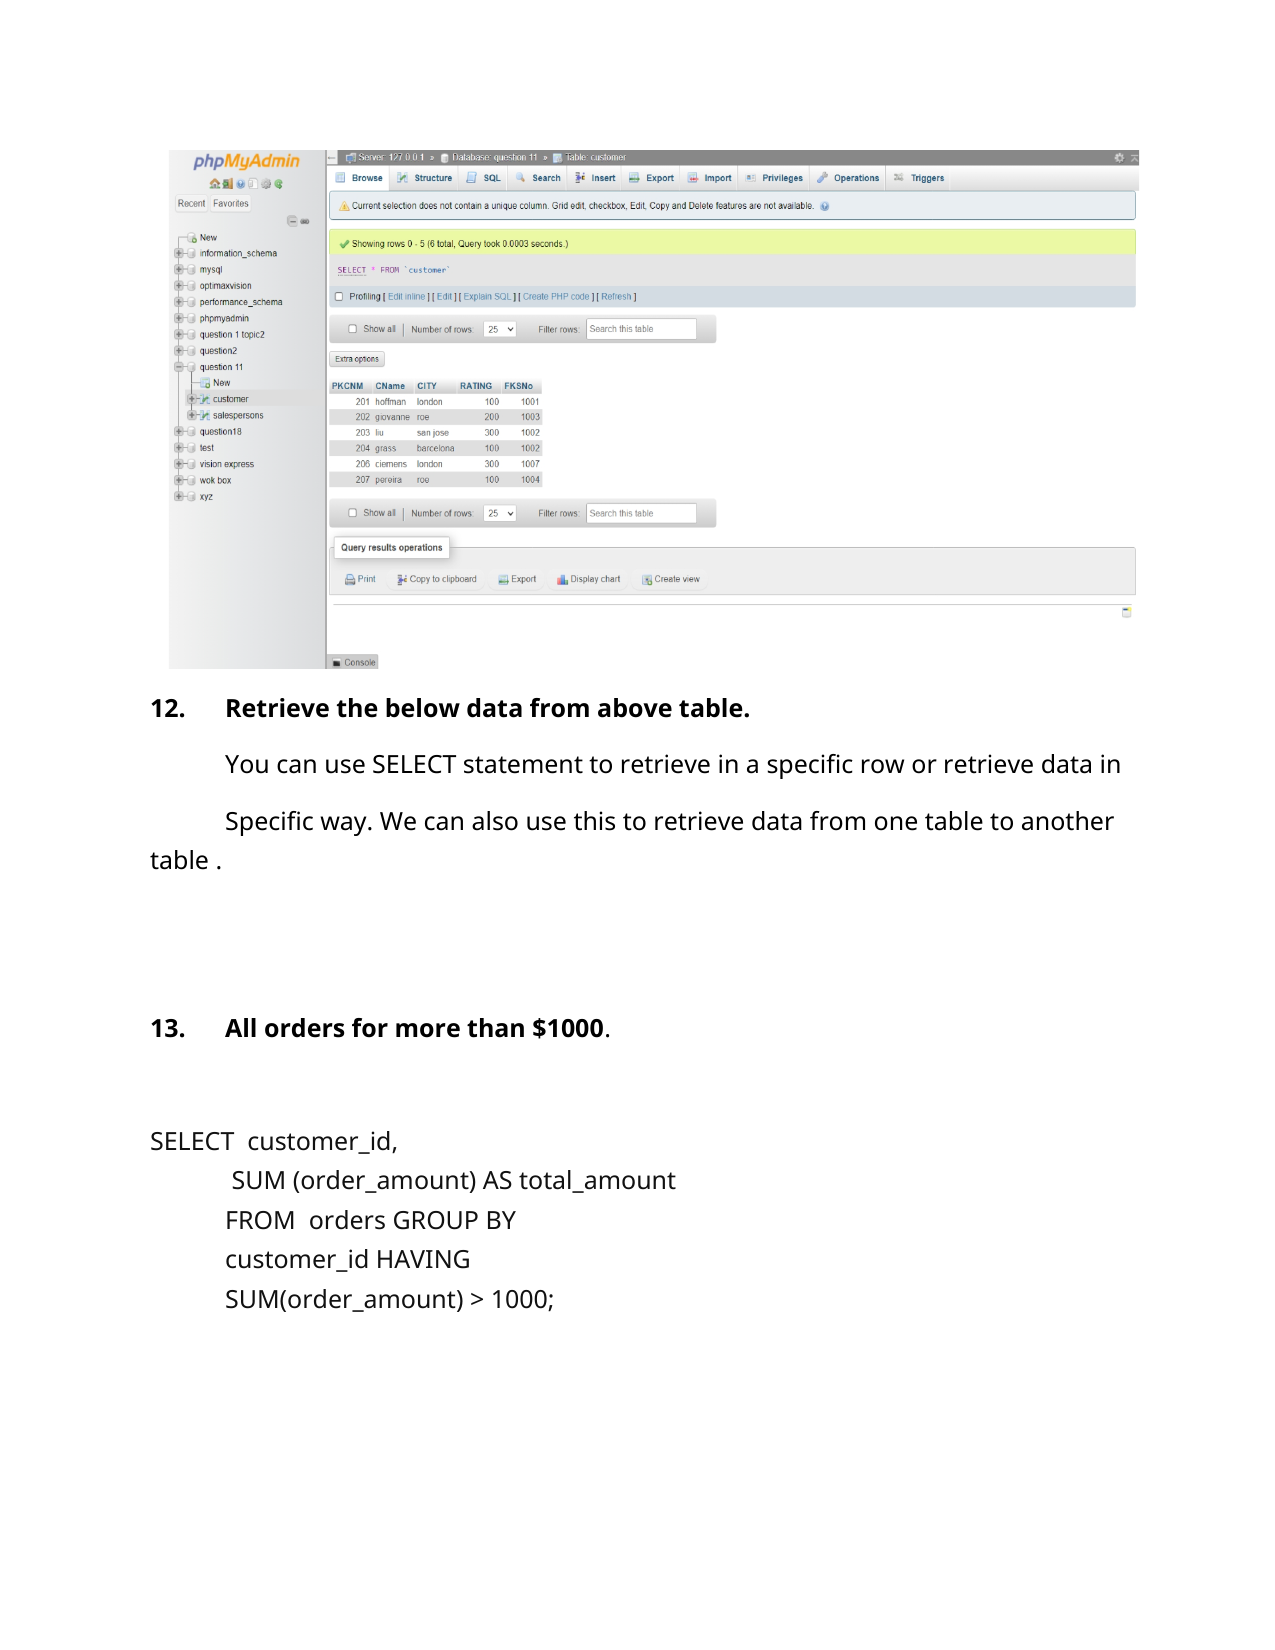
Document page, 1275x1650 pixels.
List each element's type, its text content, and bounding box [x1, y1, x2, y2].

text SELECT customer_id, SUM (order_amount) AS total_amount FROM orders GROUP BY customer_id HAVING SUM(order_amount) > 1000; [150, 1123, 1125, 1315]
text Specific way. We can also use this to retrieve data from one table to another table . [150, 803, 1125, 877]
text You can use SELECT statement to retrieve in a specific row or retrieve data in [150, 747, 1125, 781]
text 12. Retrieve the below data from above table. [150, 691, 1125, 725]
text 13. All orders for more than $1000. [150, 1011, 1125, 1045]
